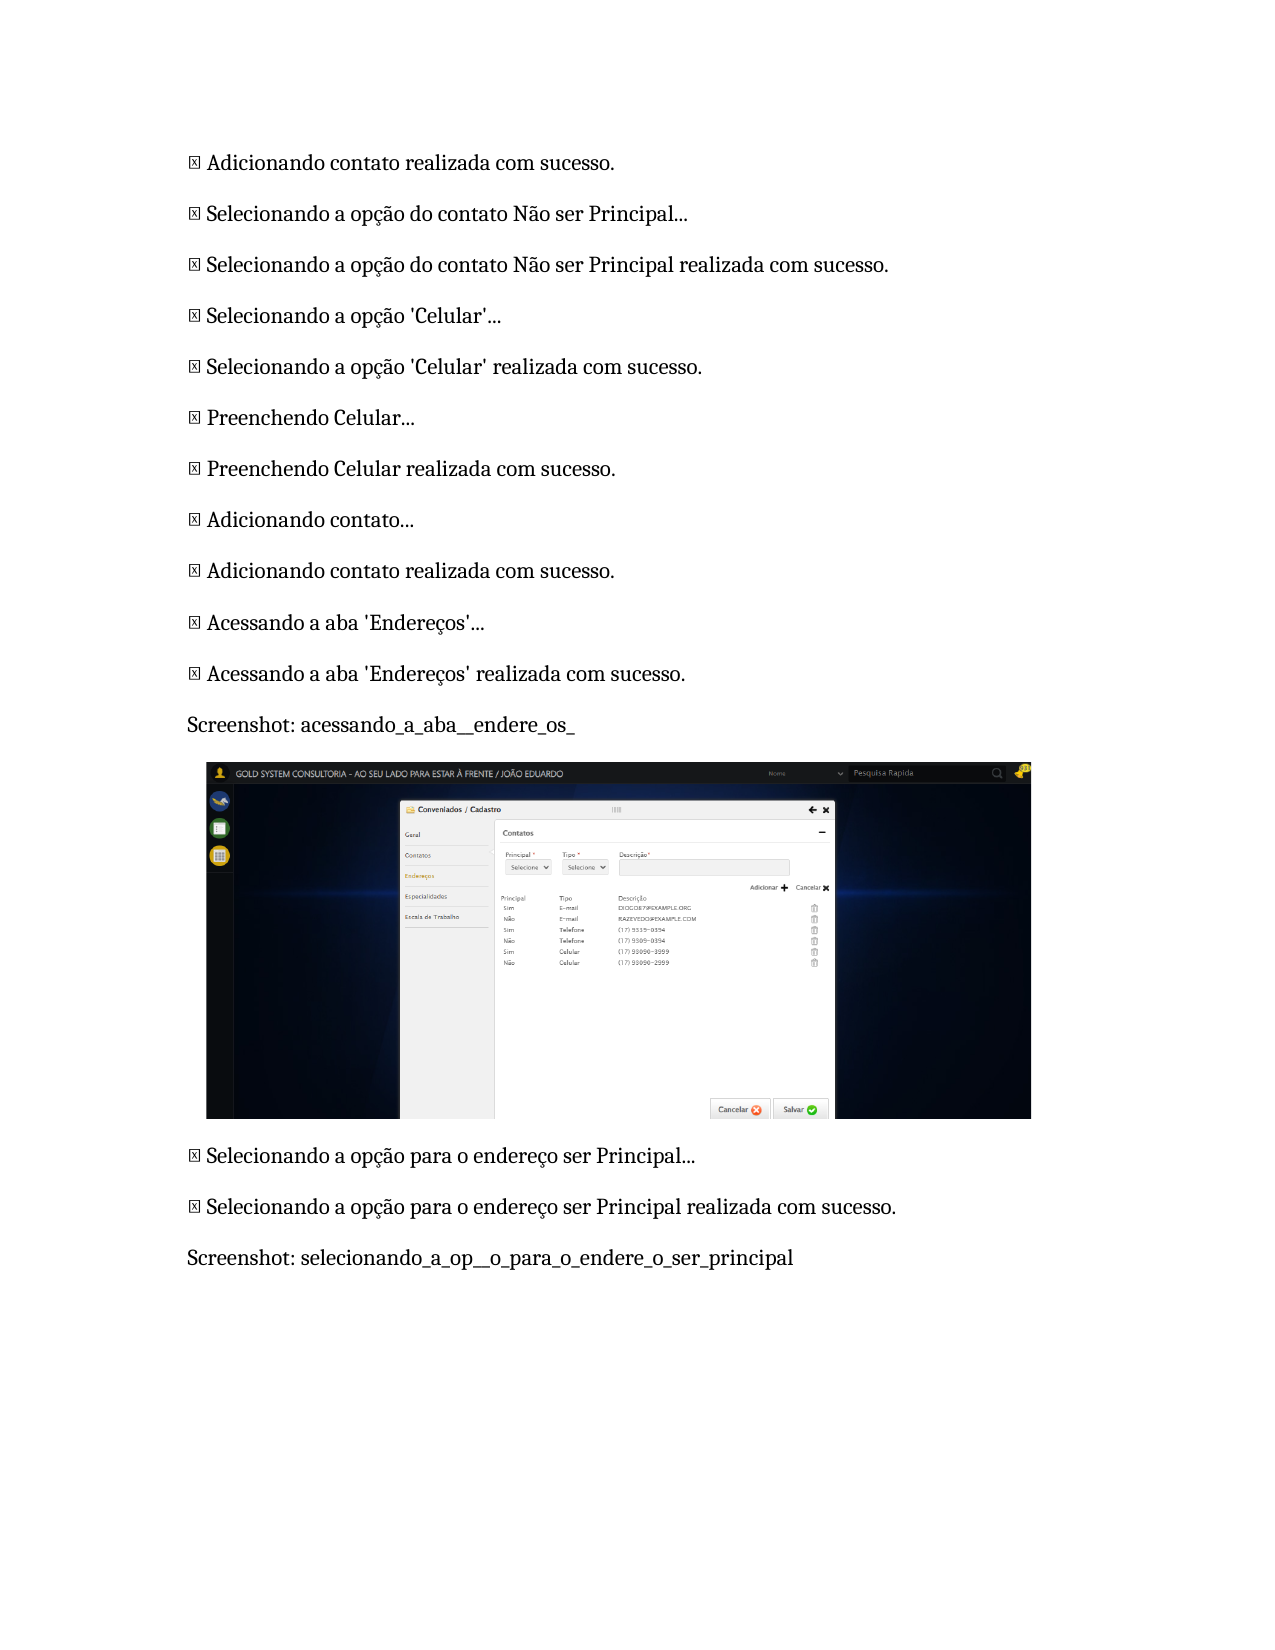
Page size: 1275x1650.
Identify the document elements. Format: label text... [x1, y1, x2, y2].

text ✅ Selecionando a opção para o endereço ser Principal realizada com sucesso. [187, 1194, 1087, 1220]
text 🔀 Acessando a aba 'Endereços'... [187, 609, 1087, 636]
text 🔀 Selecionando a opção para o endereço ser Principal... [187, 1143, 1087, 1169]
picture [206, 762, 1032, 1119]
text 🔀 Preenchendo Celular... [187, 405, 1087, 432]
text ✅ Adicionando contato realizada com sucesso. [187, 150, 1087, 176]
text 🔀 Selecionando a opção 'Celular'... [187, 303, 1087, 329]
text Screenshot: acessando_a_aba__endere_os_ [187, 711, 1087, 738]
text ✅ Selecionando a opção do contato Não ser Principal realizada com sucesso. [187, 252, 1087, 278]
text ✅ Selecionando a opção 'Celular' realizada com sucesso. [187, 354, 1087, 381]
text ✅ Preenchendo Celular realizada com sucesso. [187, 456, 1087, 483]
text ✅ Adicionando contato realizada com sucesso. [187, 558, 1087, 585]
text Screenshot: selecionando_a_op__o_para_o_endere_o_ser_principal [187, 1245, 1087, 1271]
text 🔀 Selecionando a opção do contato Não ser Principal... [187, 201, 1087, 227]
text ✅ Acessando a aba 'Endereços' realizada com sucesso. [187, 660, 1087, 687]
text 🔀 Adicionando contato... [187, 507, 1087, 534]
